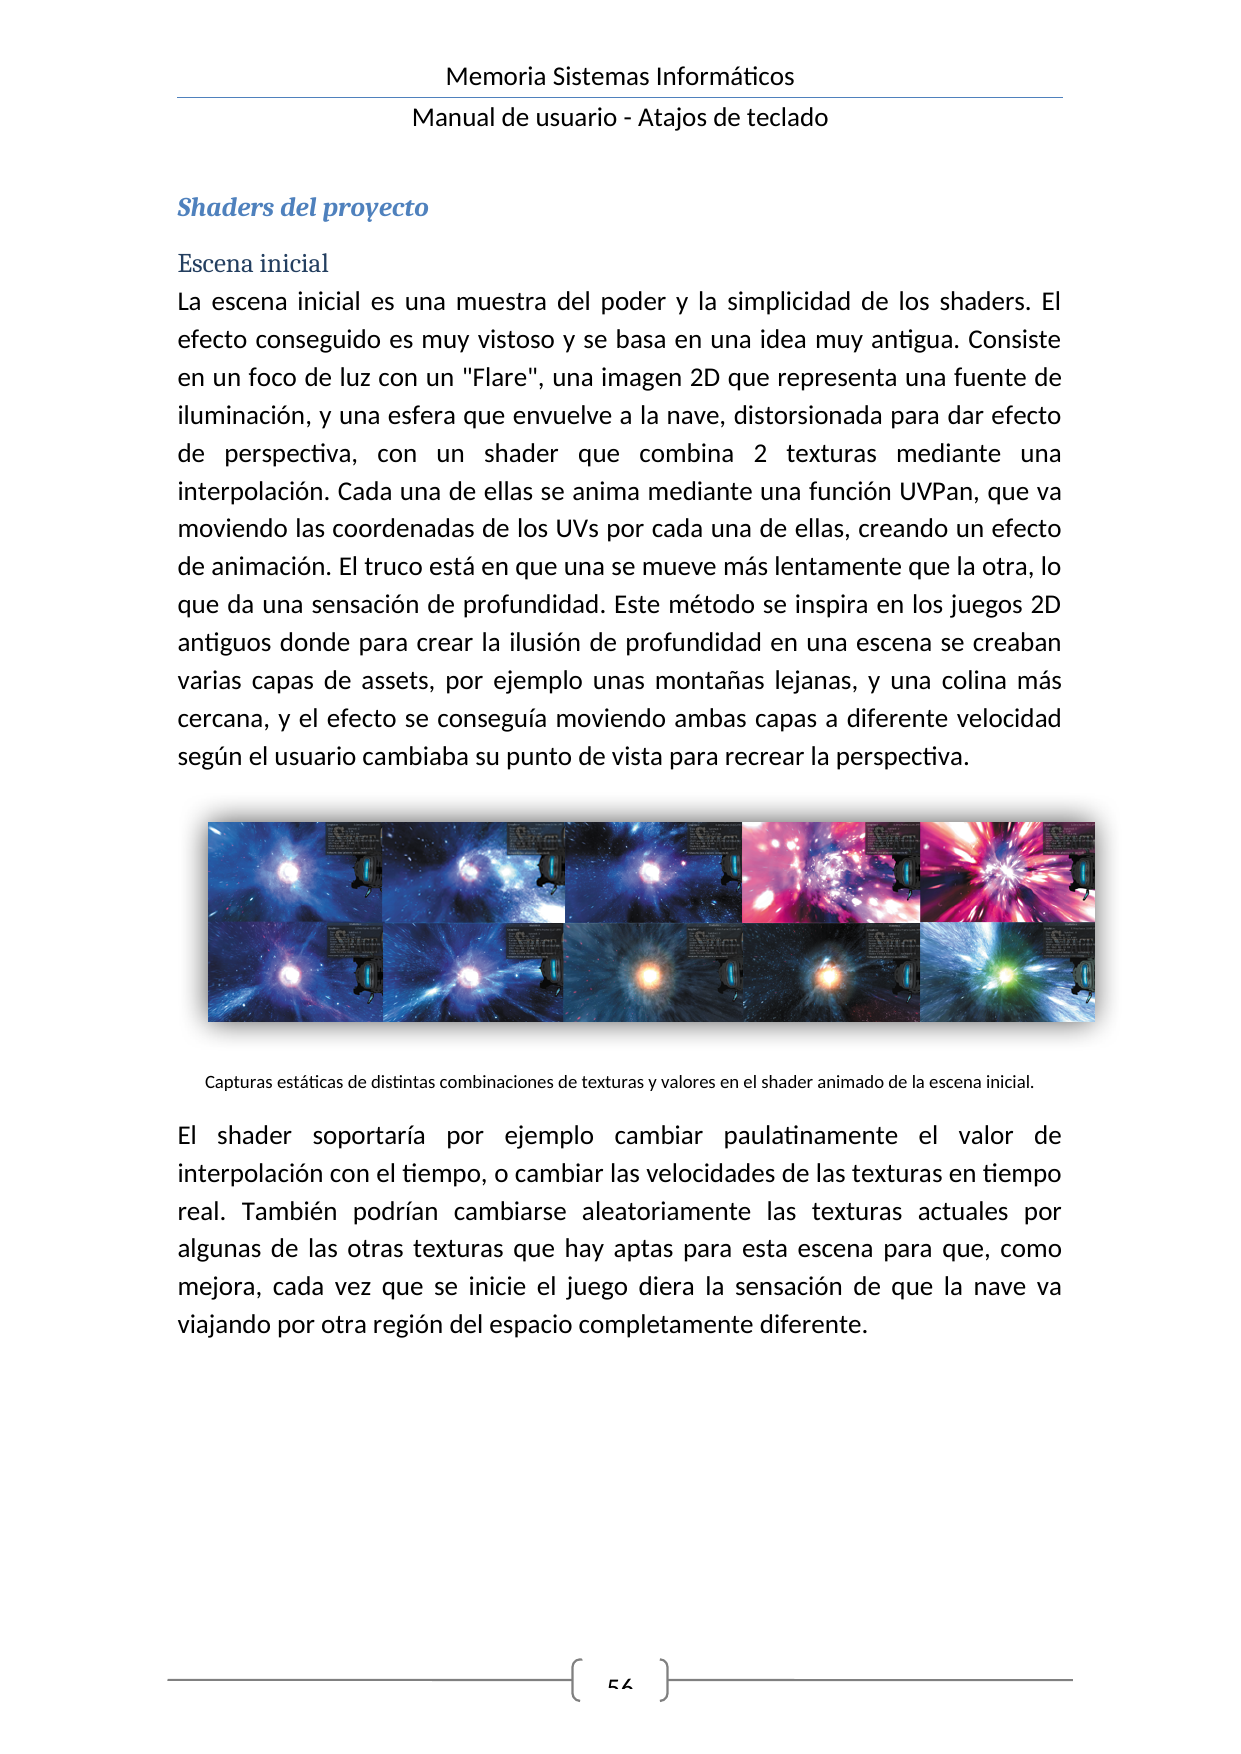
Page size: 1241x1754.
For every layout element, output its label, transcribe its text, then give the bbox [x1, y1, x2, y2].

subtitle Shaders del proyecto [177, 192, 1063, 223]
subtitle Escena inicial [177, 248, 1063, 279]
picture [208, 822, 1095, 1022]
text Capturas estáticas de distintas combinaciones de texturas y valores en el shader animado de la escena inicial. [177, 1071, 1063, 1093]
text El shader soportaría por ejemplo cambiar paulatinamente el valor de interpolación con el tiempo, o cambiar las velocidades de las texturas en tiempo real. También podrían cambiarse aleatoriamente las texturas actuales por algunas de las otras texturas que hay aptas para esta escena para que, como mejora, cada vez que se inicie el juego diera la sensación de que la nave va viajando por otra región del espacio completamente diferente. [177, 1118, 1063, 1340]
text La escena inicial es una muestra del poder y la simplicidad de los shaders. El efecto conseguido es muy vistoso y se basa en una idea muy antigua. Consiste en un foco de luz con un "Flare", una imagen 2D que representa una fuente de iluminación, y una esfera que envuelve a la nave, distorsionada para dar efecto de perspectiva, con un shader que combina 2 texturas mediante una interpolación. Cada una de ellas se anima mediante una función UVPan, que va moviendo las coordenadas de los UVs por cada una de ellas, creando un efecto de animación. El truco está en que una se mueve más lentamente que la otra, lo que da una sensación de profundidad. Este método se inspira en los juegos 2D antiguos donde para crear la ilusión de profundidad en una escena se creaban varias capas de assets, por ejemplo unas montañas lejanas, y una colina más cercana, y el efecto se conseguía moviendo ambas capas a diferente velocidad según el usuario cambiaba su punto de vista para recrear la perspectiva. [177, 284, 1063, 772]
